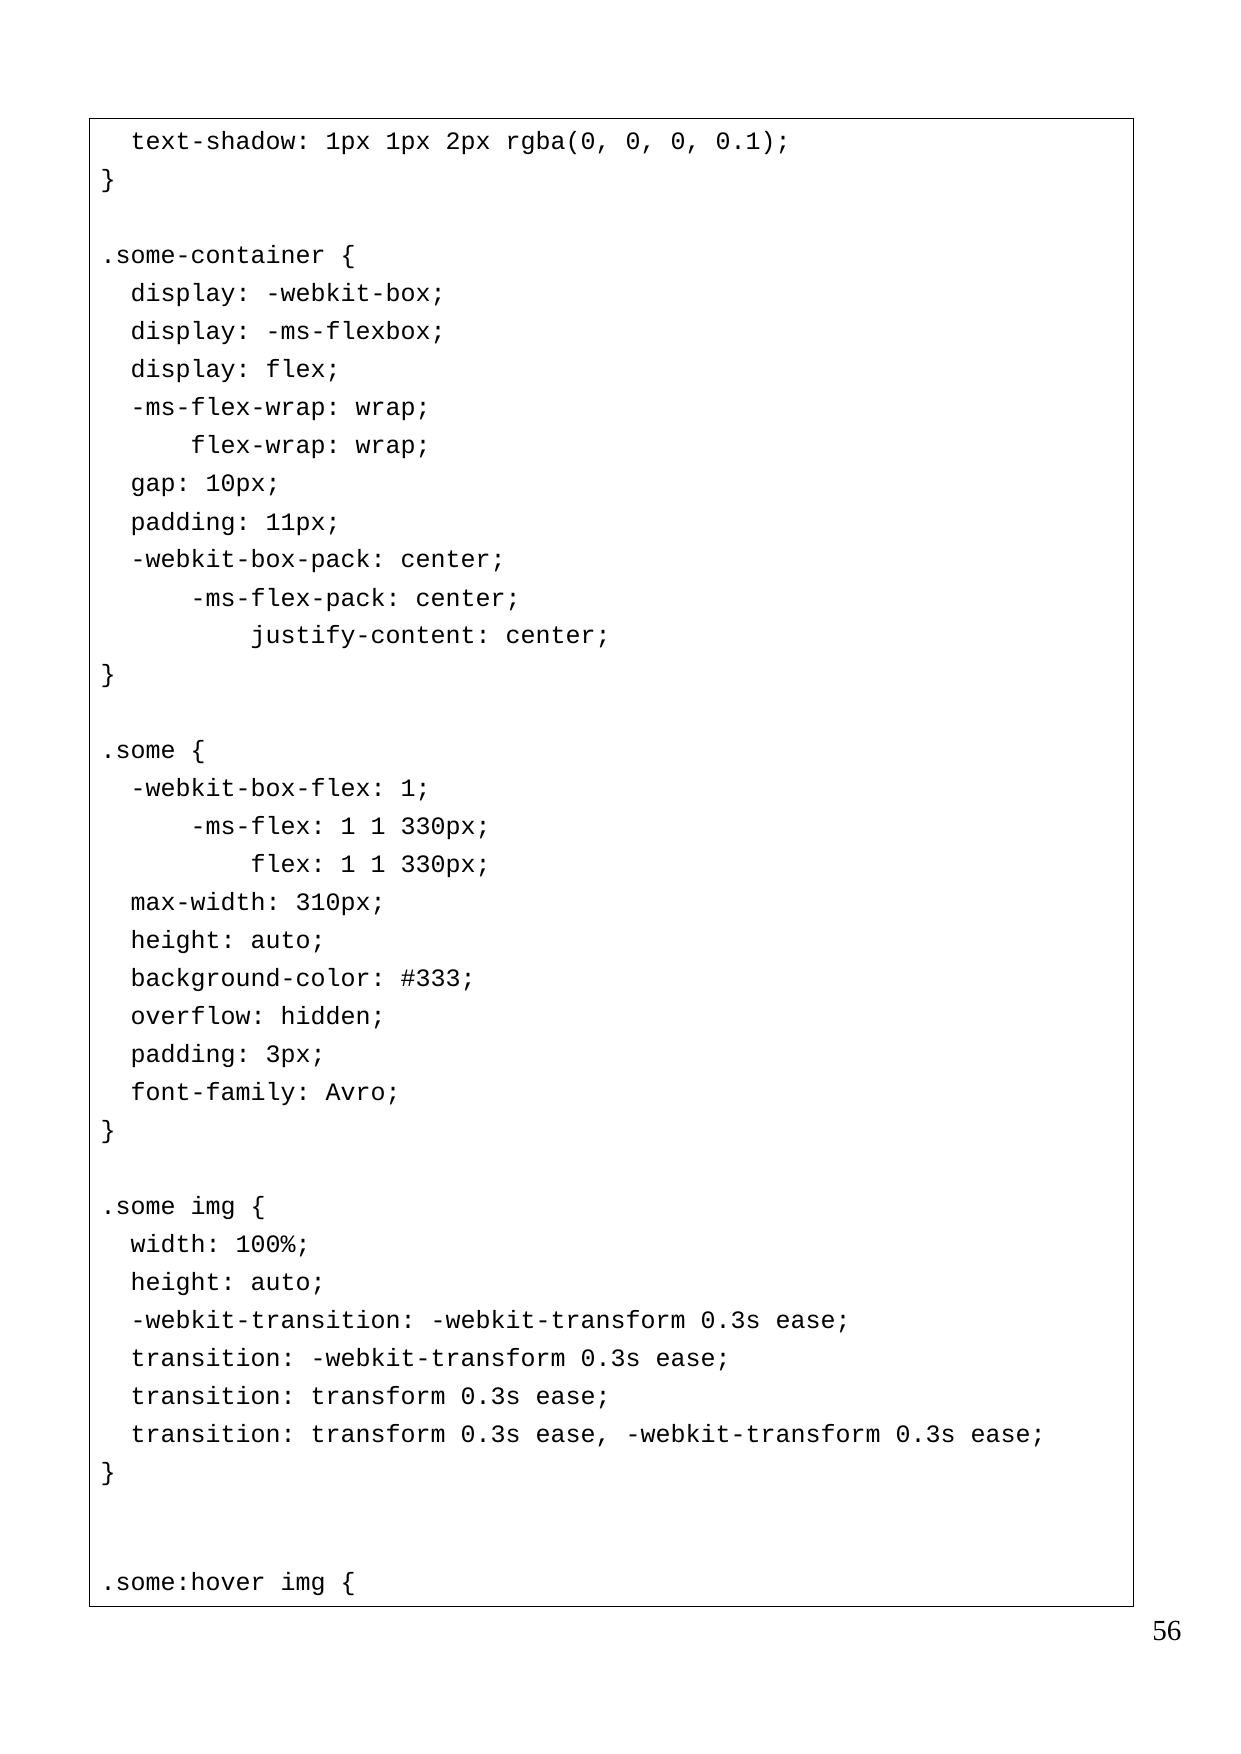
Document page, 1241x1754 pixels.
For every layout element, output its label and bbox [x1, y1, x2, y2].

table_header [90, 119, 1133, 1606]
